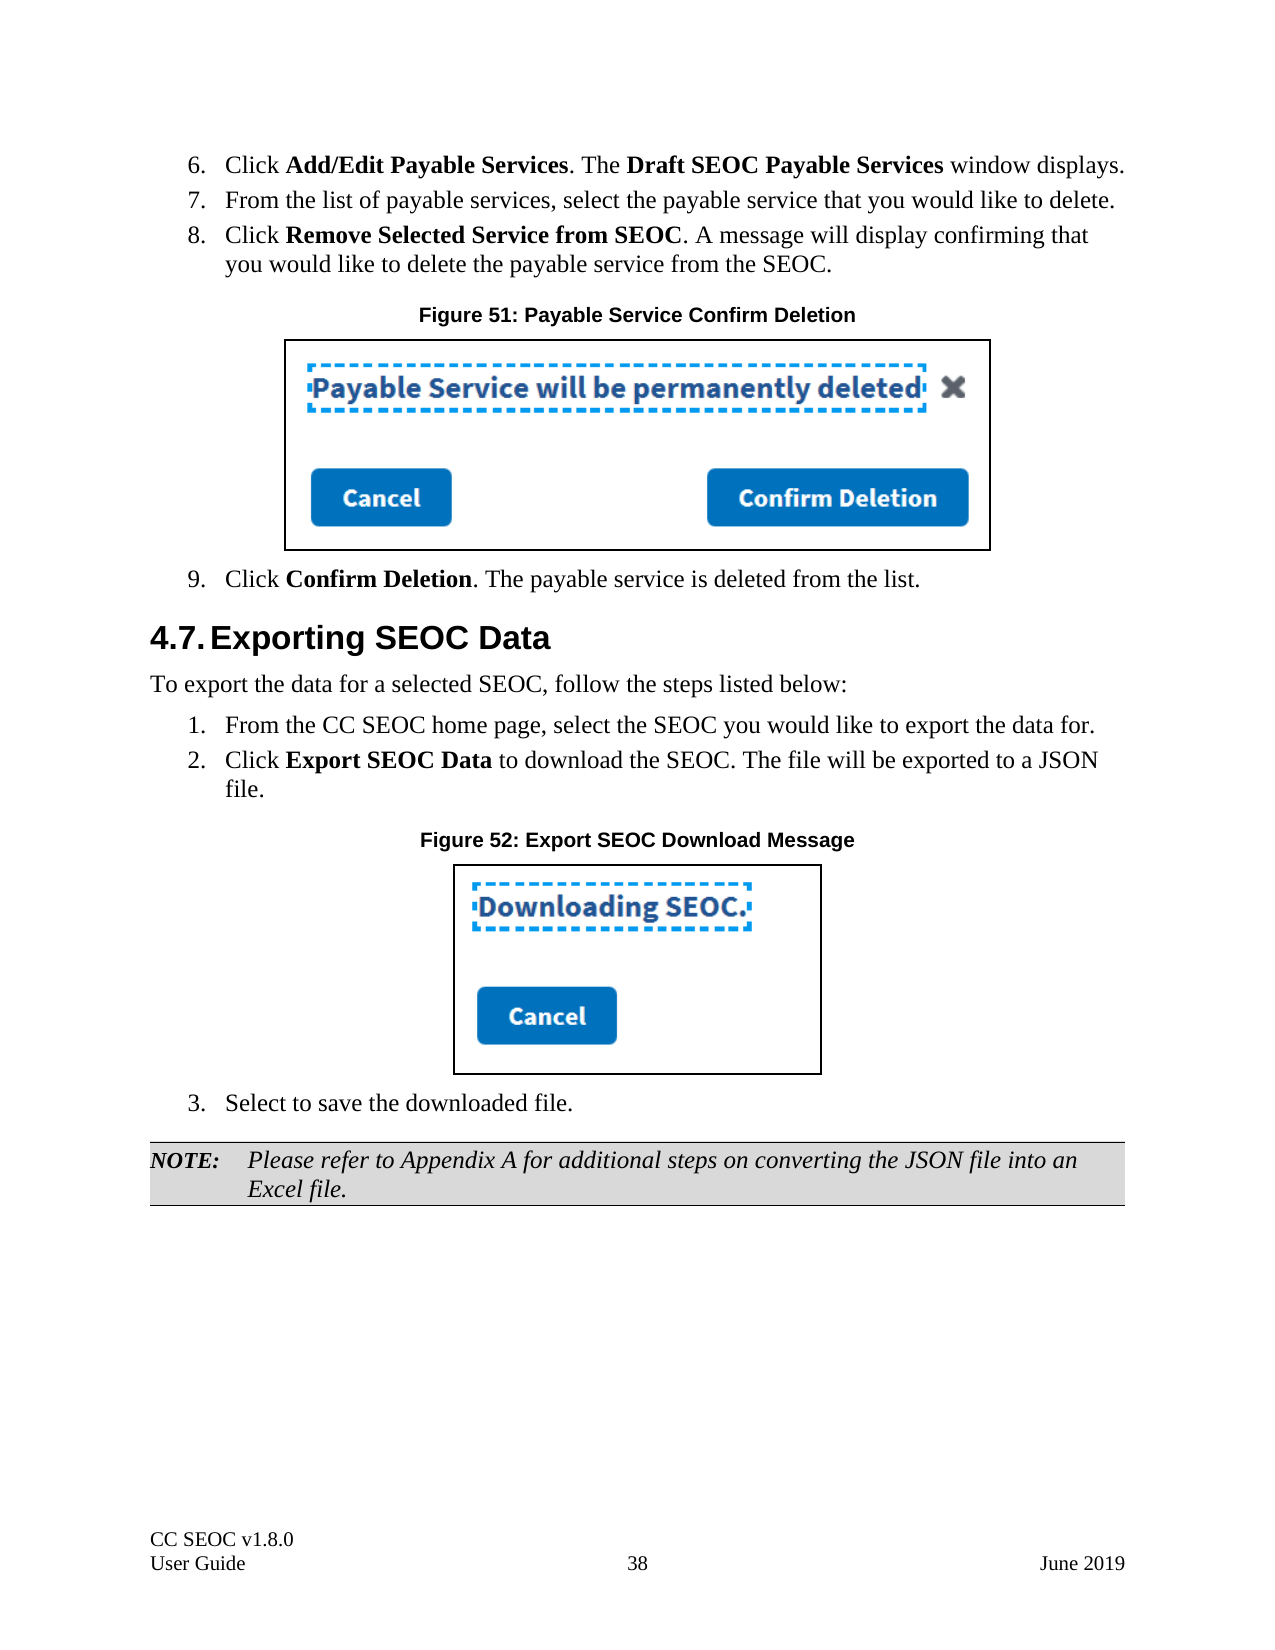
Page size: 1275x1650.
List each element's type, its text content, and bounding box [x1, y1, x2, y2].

list Click Add/Edit Payable Services. The Draft SEOC Payable Services window displays. [187, 150, 1125, 179]
list From the CC SEOC home page, select the SEOC you would like to export the data for. [187, 710, 1125, 739]
picture [455, 866, 820, 1073]
list From the list of payable services, select the payable service that you would like to delete. [187, 185, 1125, 214]
list Click Export SEOC Data to download the SEOC. The file will be exported to a JSON file. [187, 745, 1125, 802]
list Select to save the downloaded file. [187, 1088, 1125, 1116]
subtitle Exporting SEOC Data [150, 618, 1125, 656]
list Click Remove Selected Service from SEOC. A message will display confirming that you would like to delete the payable service from the SEOC. [187, 220, 1125, 277]
text Figure 52: Export SEOC Download Message [150, 827, 1125, 851]
picture [286, 341, 989, 549]
list Click Confirm Deletion. The payable service is deleted from the list. [187, 564, 1125, 593]
text Figure 51: Payable Service Confirm Deletion [150, 302, 1125, 326]
text To export the data for a selected SEOC, follow the steps listed below: [150, 669, 1125, 697]
text Please refer to Appendix A for additional steps on converting the JSON file into an Excel file. [150, 1143, 1125, 1205]
